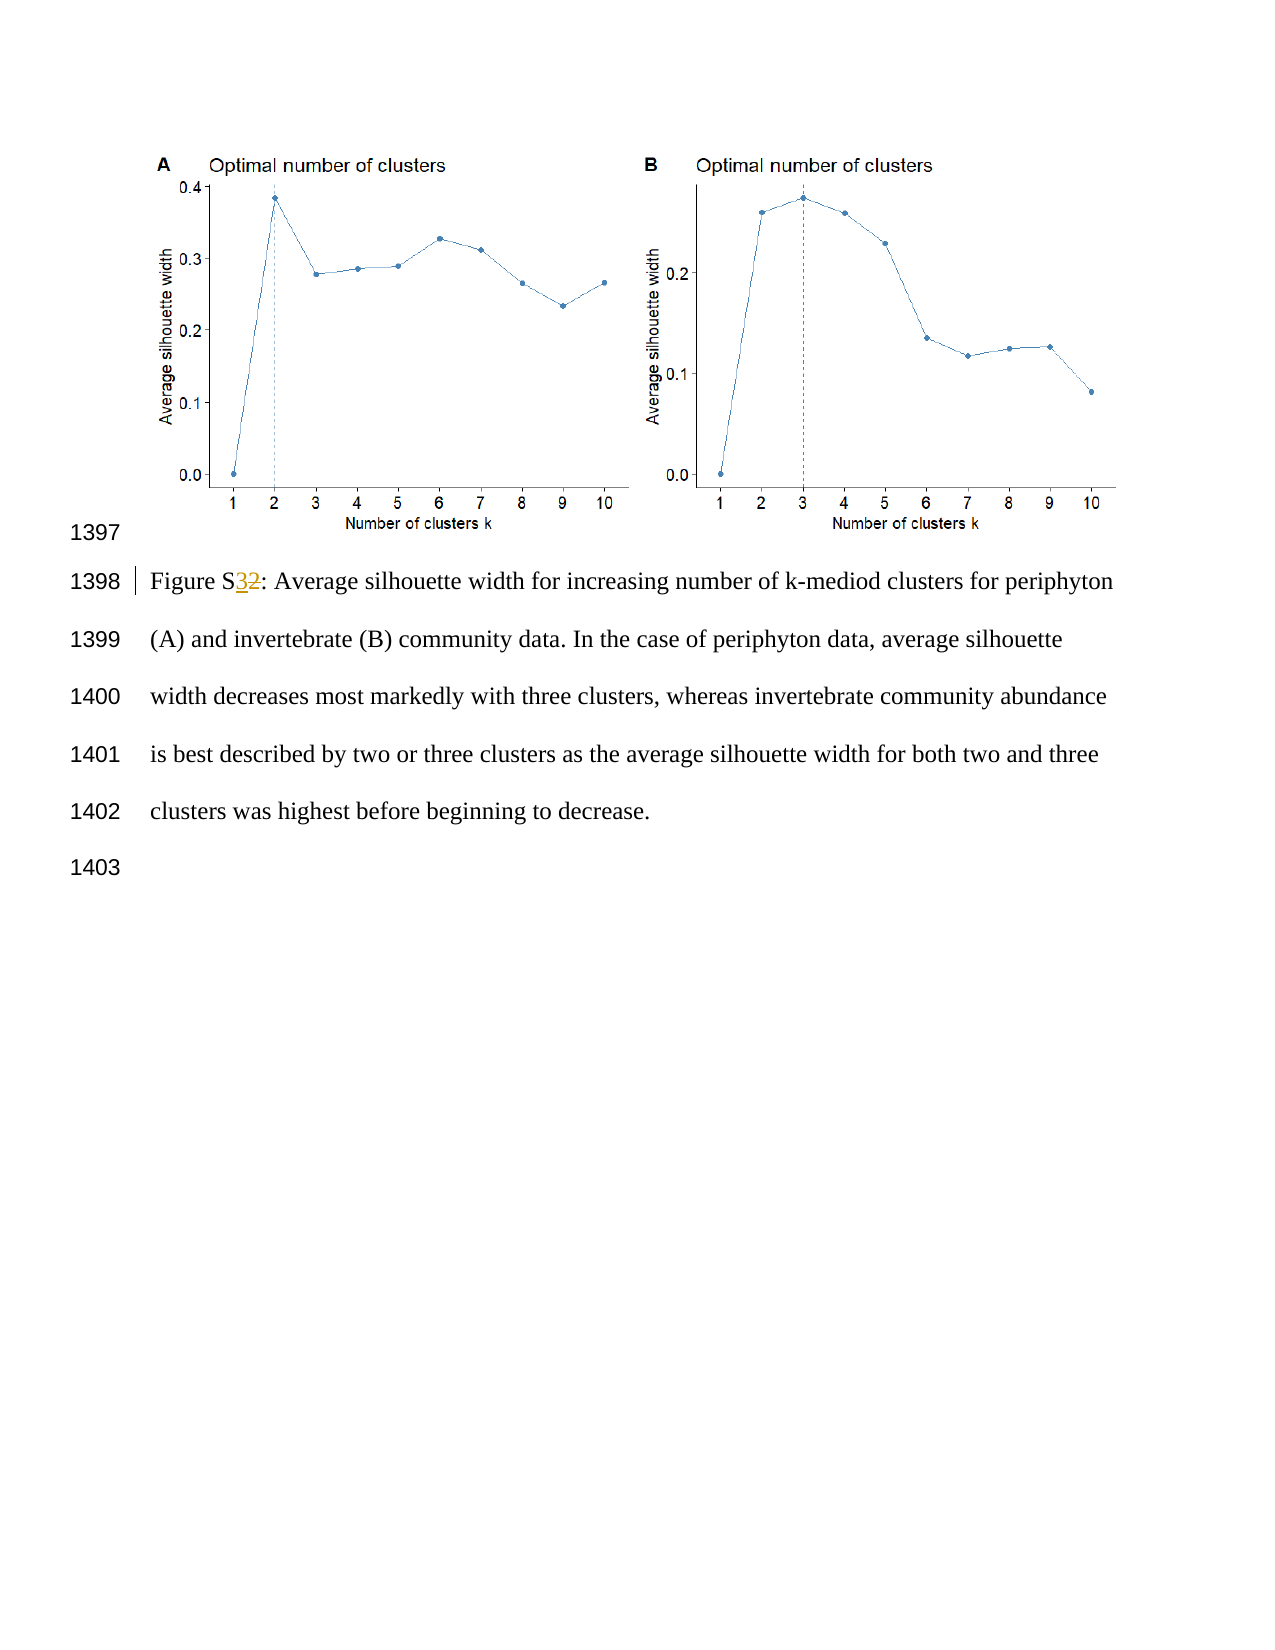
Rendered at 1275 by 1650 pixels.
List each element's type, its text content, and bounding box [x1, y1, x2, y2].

text Figure S: Average silhouette width for increasing number of k-mediod clusters for periphyton (A) and invertebrate (B) community data. In the case of periphyton data, average silhouette width decreases most markedly with three clusters, whereas invertebrate community abundance is best described by two or three clusters as the average silhouette width for both two and three clusters was highest before beginning to decrease. [150, 566, 1125, 825]
picture [150, 150, 1123, 540]
